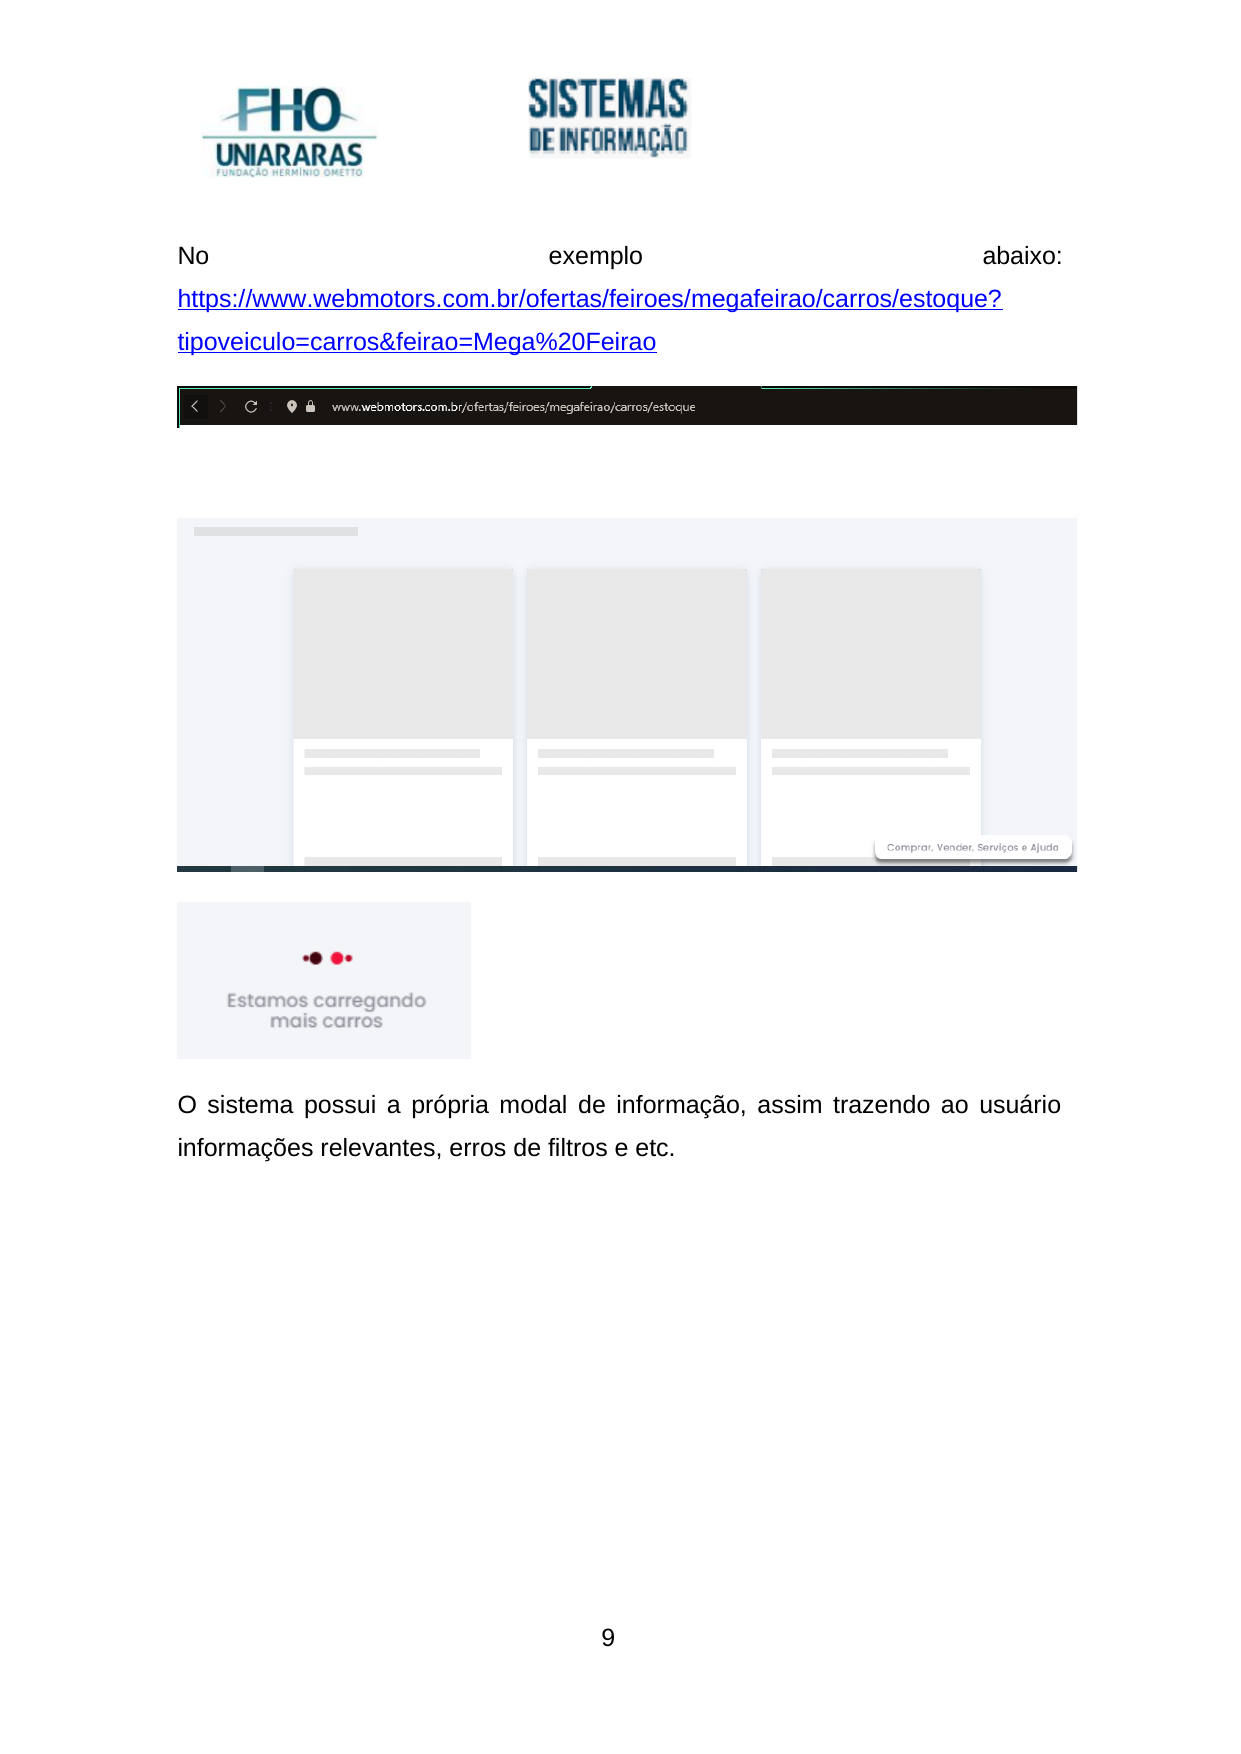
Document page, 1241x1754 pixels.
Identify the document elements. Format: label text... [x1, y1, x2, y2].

picture [177, 386, 1078, 428]
picture [177, 518, 1078, 872]
text No exemplo abaixo: https://www.webmotors.com.br/ofertas/feiroes/megafeirao/carros/estoque?tipoveiculo=carros&feirao=Mega%20Feirao [177, 241, 1063, 356]
picture [177, 902, 471, 1059]
text O sistema possui a própria modal de informação, assim trazendo ao usuário informações relevantes, erros de filtros e etc. [177, 1089, 1063, 1161]
